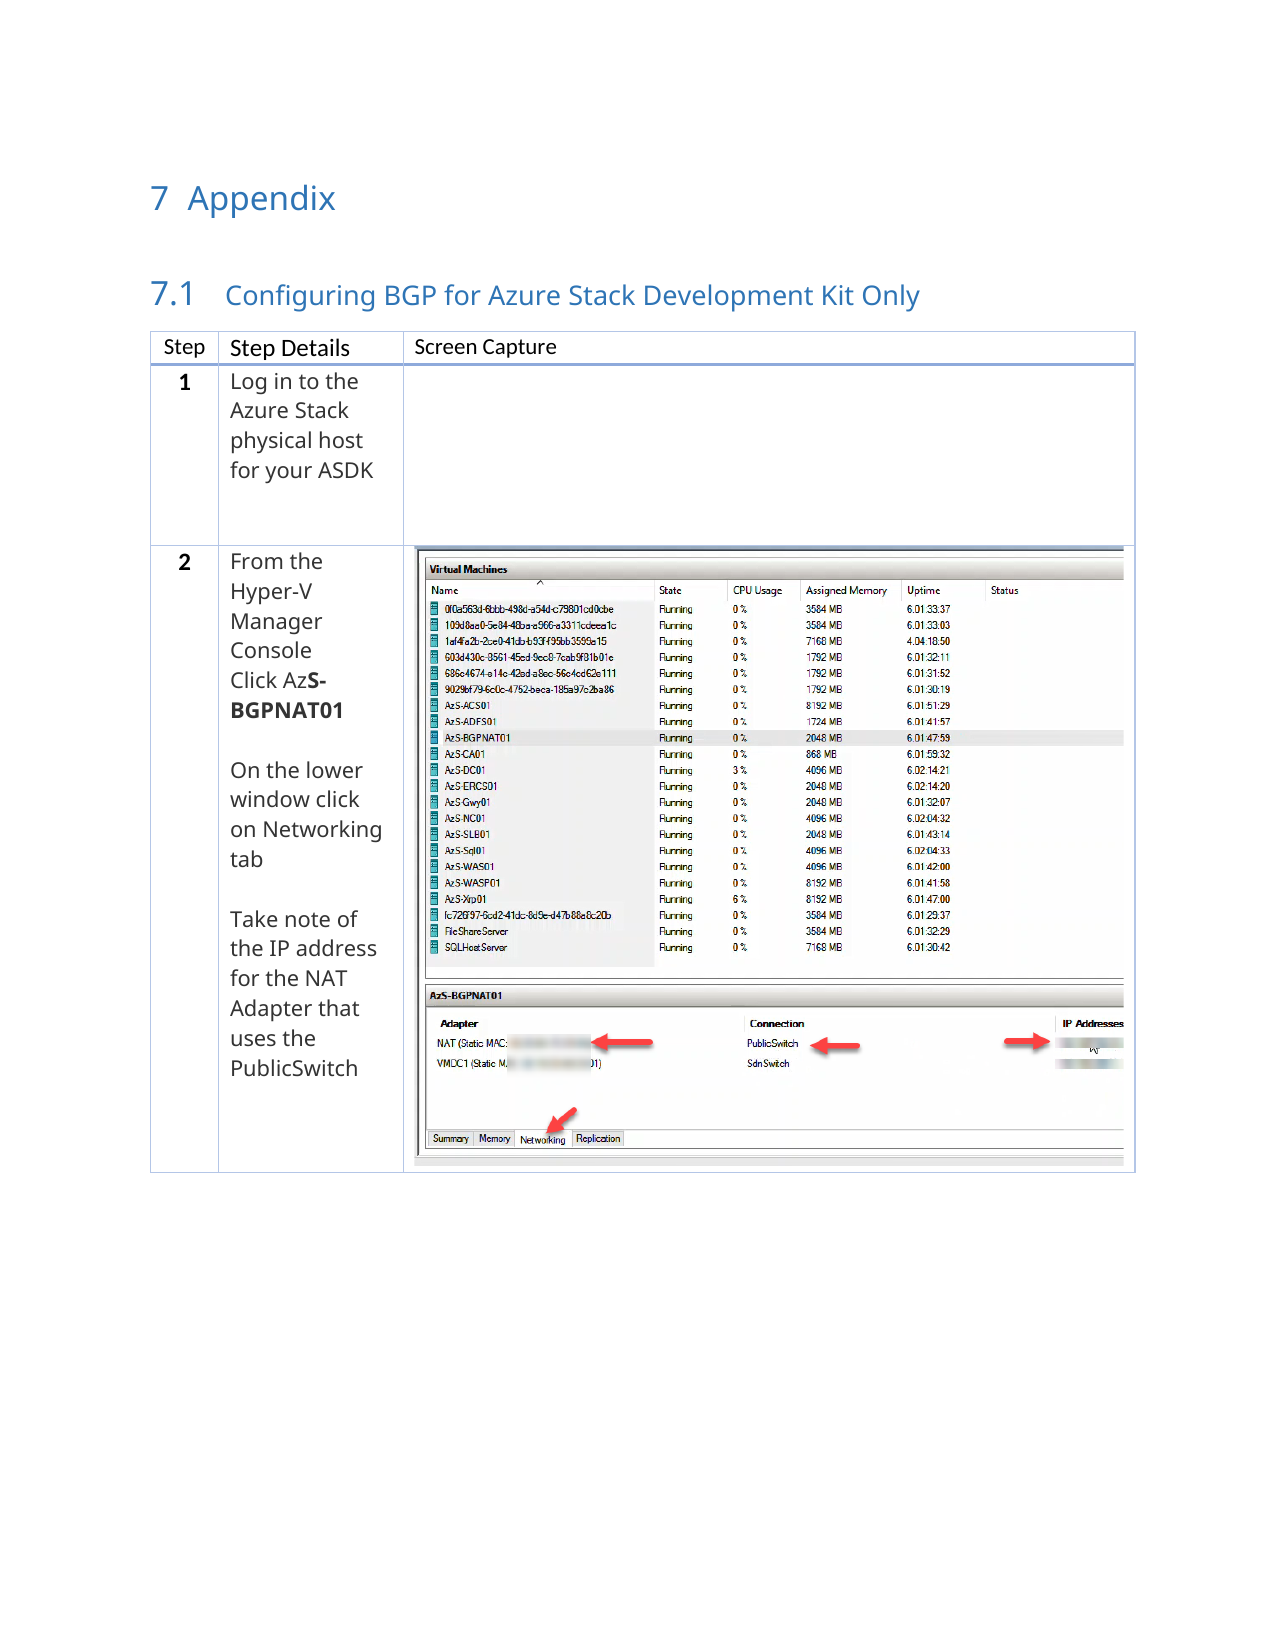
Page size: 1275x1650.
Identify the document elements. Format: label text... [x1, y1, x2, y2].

text Configuring BGP for Azure Stack Development Kit Only [150, 270, 1125, 315]
table_header Screen Capture [404, 332, 1134, 362]
text Appendix [150, 175, 1125, 220]
table_cell 2 [151, 546, 218, 1172]
table_cell [404, 546, 1134, 1172]
table_cell From the Hyper-V Manager Console Click AzS-BGPNAT01 On the lower window click on Networking tab Take note of the IP address for the NAT Adapter that uses the PublicSwitch [219, 546, 403, 1172]
table_cell 1 [151, 366, 218, 545]
table_header Step Details [219, 332, 403, 362]
table_cell [404, 366, 1134, 545]
table_header Step [151, 332, 218, 362]
table_cell Log in to the Azure Stack physical host for your ASDK [219, 366, 403, 545]
picture [414, 546, 1124, 1166]
